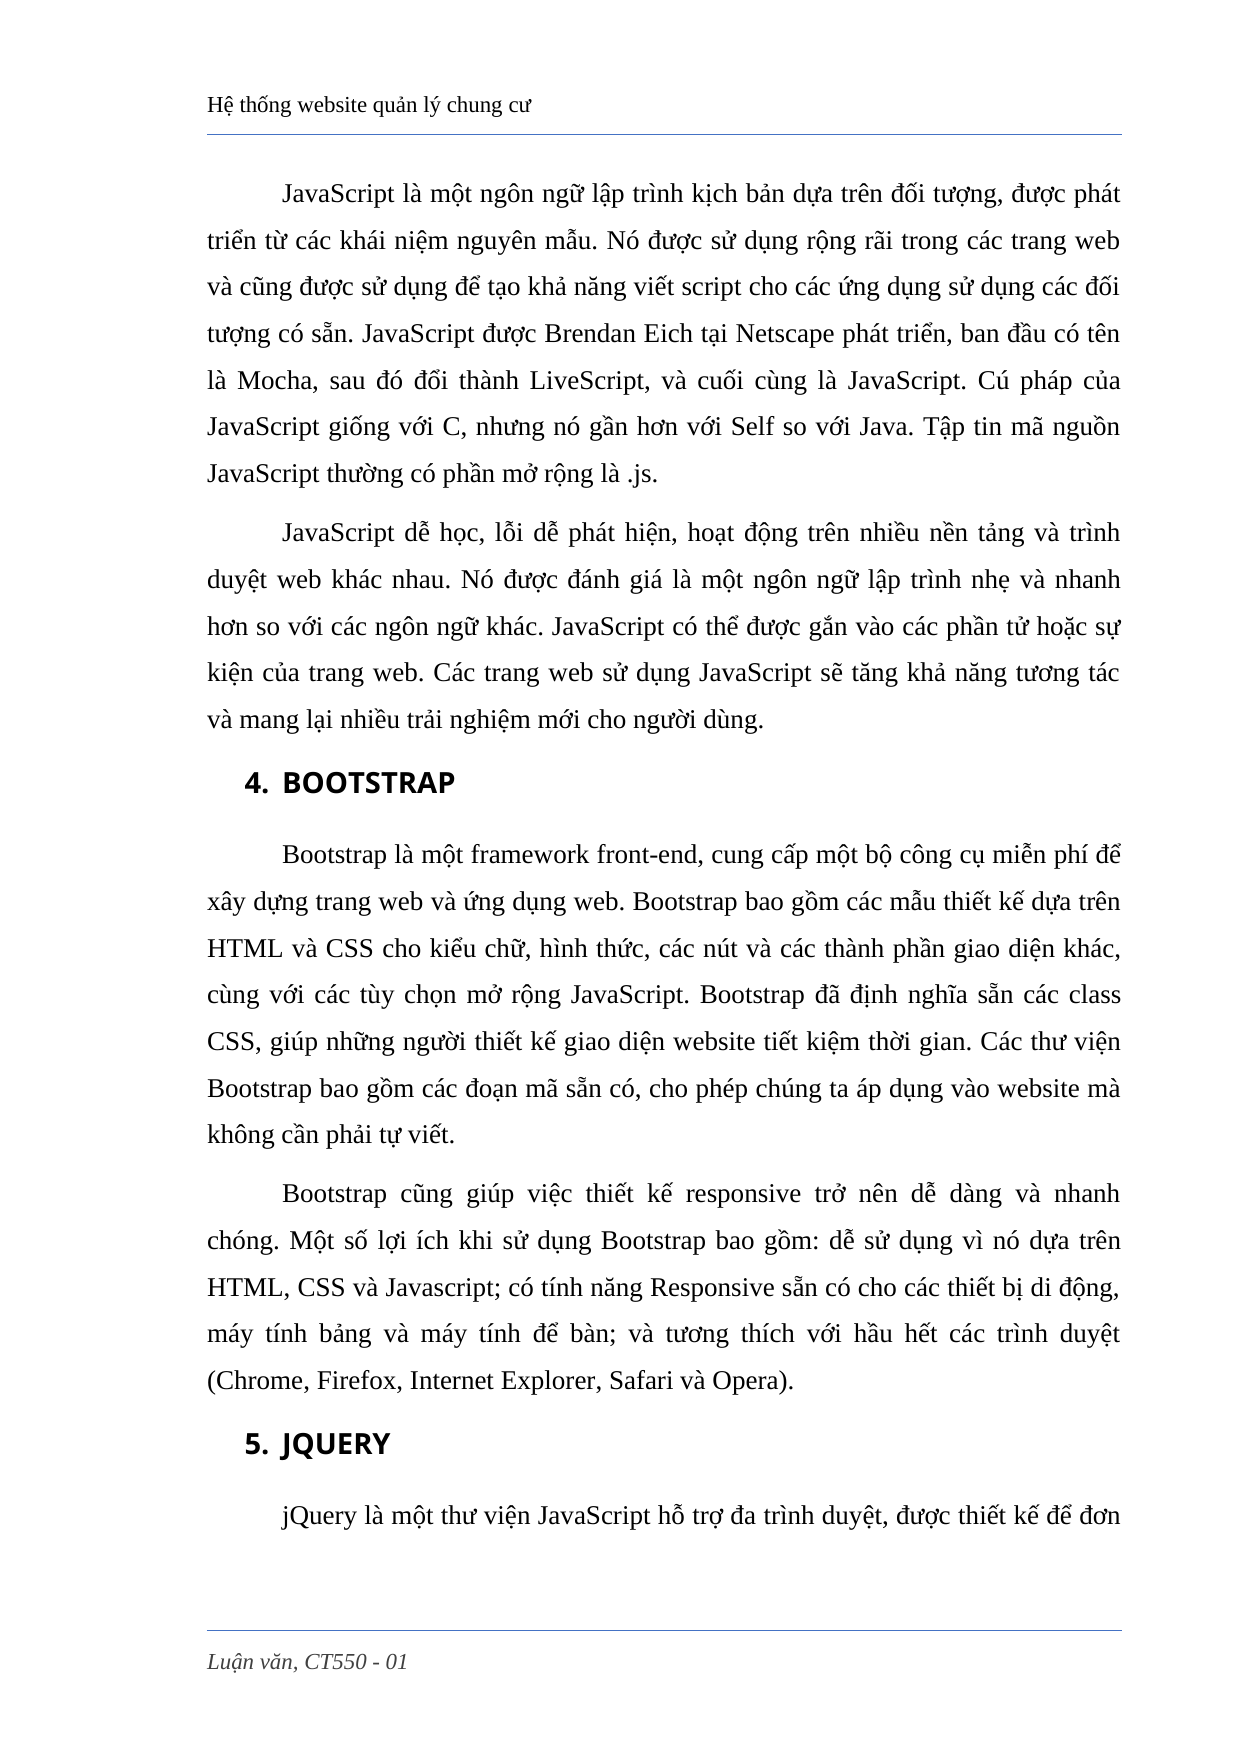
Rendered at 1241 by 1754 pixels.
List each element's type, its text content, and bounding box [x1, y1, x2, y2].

text JavaScript dễ học, lỗi dễ phát hiện, hoạt động trên nhiều nền tảng và trình duyệt web khác nhau. Nó được đánh giá là một ngôn ngữ lập trình nhẹ và nhanh hơn so với các ngôn ngữ khác. JavaScript có thể được gắn vào các phần tử hoặc sự kiện của trang web. Các trang web sử dụng JavaScript sẽ tăng khả năng tương tác và mang lại nhiều trải nghiệm mới cho người dùng. [207, 516, 1122, 734]
text JavaScript là một ngôn ngữ lập trình kịch bản dựa trên đối tượng, được phát triển từ các khái niệm nguyên mẫu. Nó được sử dụng rộng rãi trong các trang web và cũng được sử dụng để tạo khả năng viết script cho các ứng dụng sử dụng các đối tượng có sẵn. JavaScript được Brendan Eich tại Netscape phát triển, ban đầu có tên là Mocha, sau đó đổi thành LiveScript, và cuối cùng là JavaScript. Cú pháp của JavaScript giống với C, nhưng nó gần hơn với Self so với Java. Tập tin mã nguồn JavaScript thường có phần mở rộng là .js. [207, 177, 1122, 488]
subtitle BOOTSTRAP [244, 762, 1122, 802]
text Bootstrap cũng giúp việc thiết kế responsive trở nên dễ dàng và nhanh chóng. Một số lợi ích khi sử dụng Bootstrap bao gồm: dễ sử dụng vì nó dựa trên HTML, CSS và Javascript; có tính năng Responsive sẵn có cho các thiết bị di động, máy tính bảng và máy tính để bàn; và tương thích với hầu hết các trình duyệt (Chrome, Firefox, Internet Explorer, Safari và Opera). [207, 1177, 1122, 1395]
text Bootstrap là một framework front-end, cung cấp một bộ công cụ miễn phí để xây dựng trang web và ứng dụng web. Bootstrap bao gồm các mẫu thiết kế dựa trên HTML và CSS cho kiểu chữ, hình thức, các nút và các thành phần giao diện khác, cùng với các tùy chọn mở rộng JavaScript. Bootstrap đã định nghĩa sẵn các class CSS, giúp những người thiết kế giao diện website tiết kiệm thời gian. Các thư viện Bootstrap bao gồm các đoạn mã sẵn có, cho phép chúng ta áp dụng vào website mà không cần phải tự viết. [207, 838, 1122, 1149]
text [207, 1499, 1122, 1531]
subtitle JQUERY [244, 1423, 1122, 1463]
